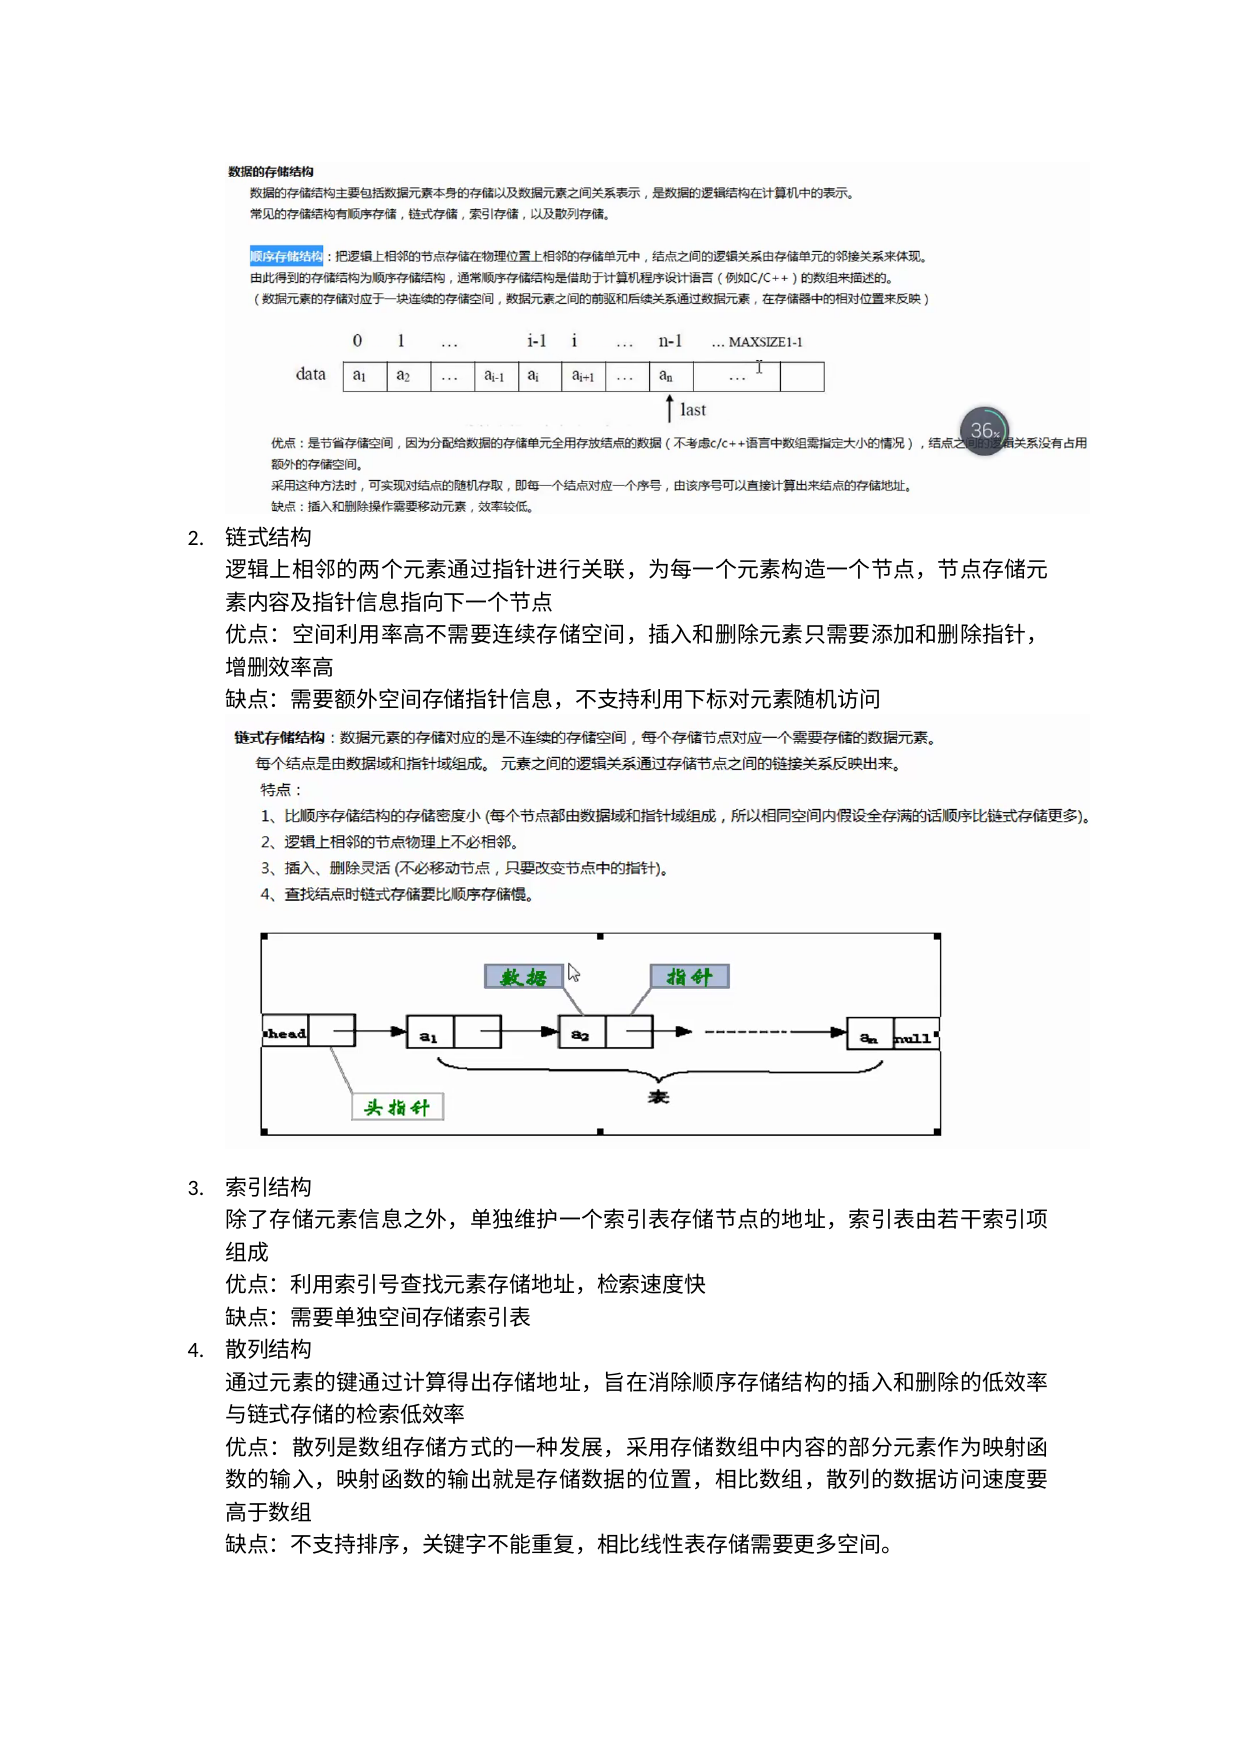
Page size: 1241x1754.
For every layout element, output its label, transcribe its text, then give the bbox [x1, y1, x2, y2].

picture [225, 714, 1091, 1149]
list 逻辑上相邻的两个元素通过指针进行关联，为每一个元素构造一个节点，节点存储元素内容及指针信息指向下一个节点 [225, 552, 1053, 617]
list 通过元素的键通过计算得出存储地址，旨在消除顺序存储结构的插入和删除的低效率与链式存储的检索低效率 [225, 1364, 1053, 1429]
list 散列结构 [187, 1332, 1053, 1364]
picture [225, 162, 1091, 514]
list 索引结构 [187, 1169, 1053, 1202]
list 优点：空间利用率高不需要连续存储空间，插入和删除元素只需要添加和删除指针，增删效率高 [225, 617, 1053, 682]
list 优点：利用索引号查找元素存储地址，检索速度快 [225, 1267, 1053, 1299]
list 除了存储元素信息之外，单独维护一个索引表存储节点的地址，索引表由若干索引项组成 [225, 1202, 1053, 1267]
list 缺点：需要单独空间存储索引表 [225, 1299, 1053, 1332]
list 缺点：不支持排序，关键字不能重复，相比线性表存储需要更多空间。 [225, 1527, 1053, 1559]
list 缺点：需要额外空间存储指针信息，不支持利用下标对元素随机访问 [225, 682, 1053, 714]
list 链式结构 [187, 519, 1053, 552]
list 优点：散列是数组存储方式的一种发展，采用存储数组中内容的部分元素作为映射函数的输入，映射函数的输出就是存储数据的位置，相比数组，散列的数据访问速度要高于数组 [225, 1429, 1053, 1527]
